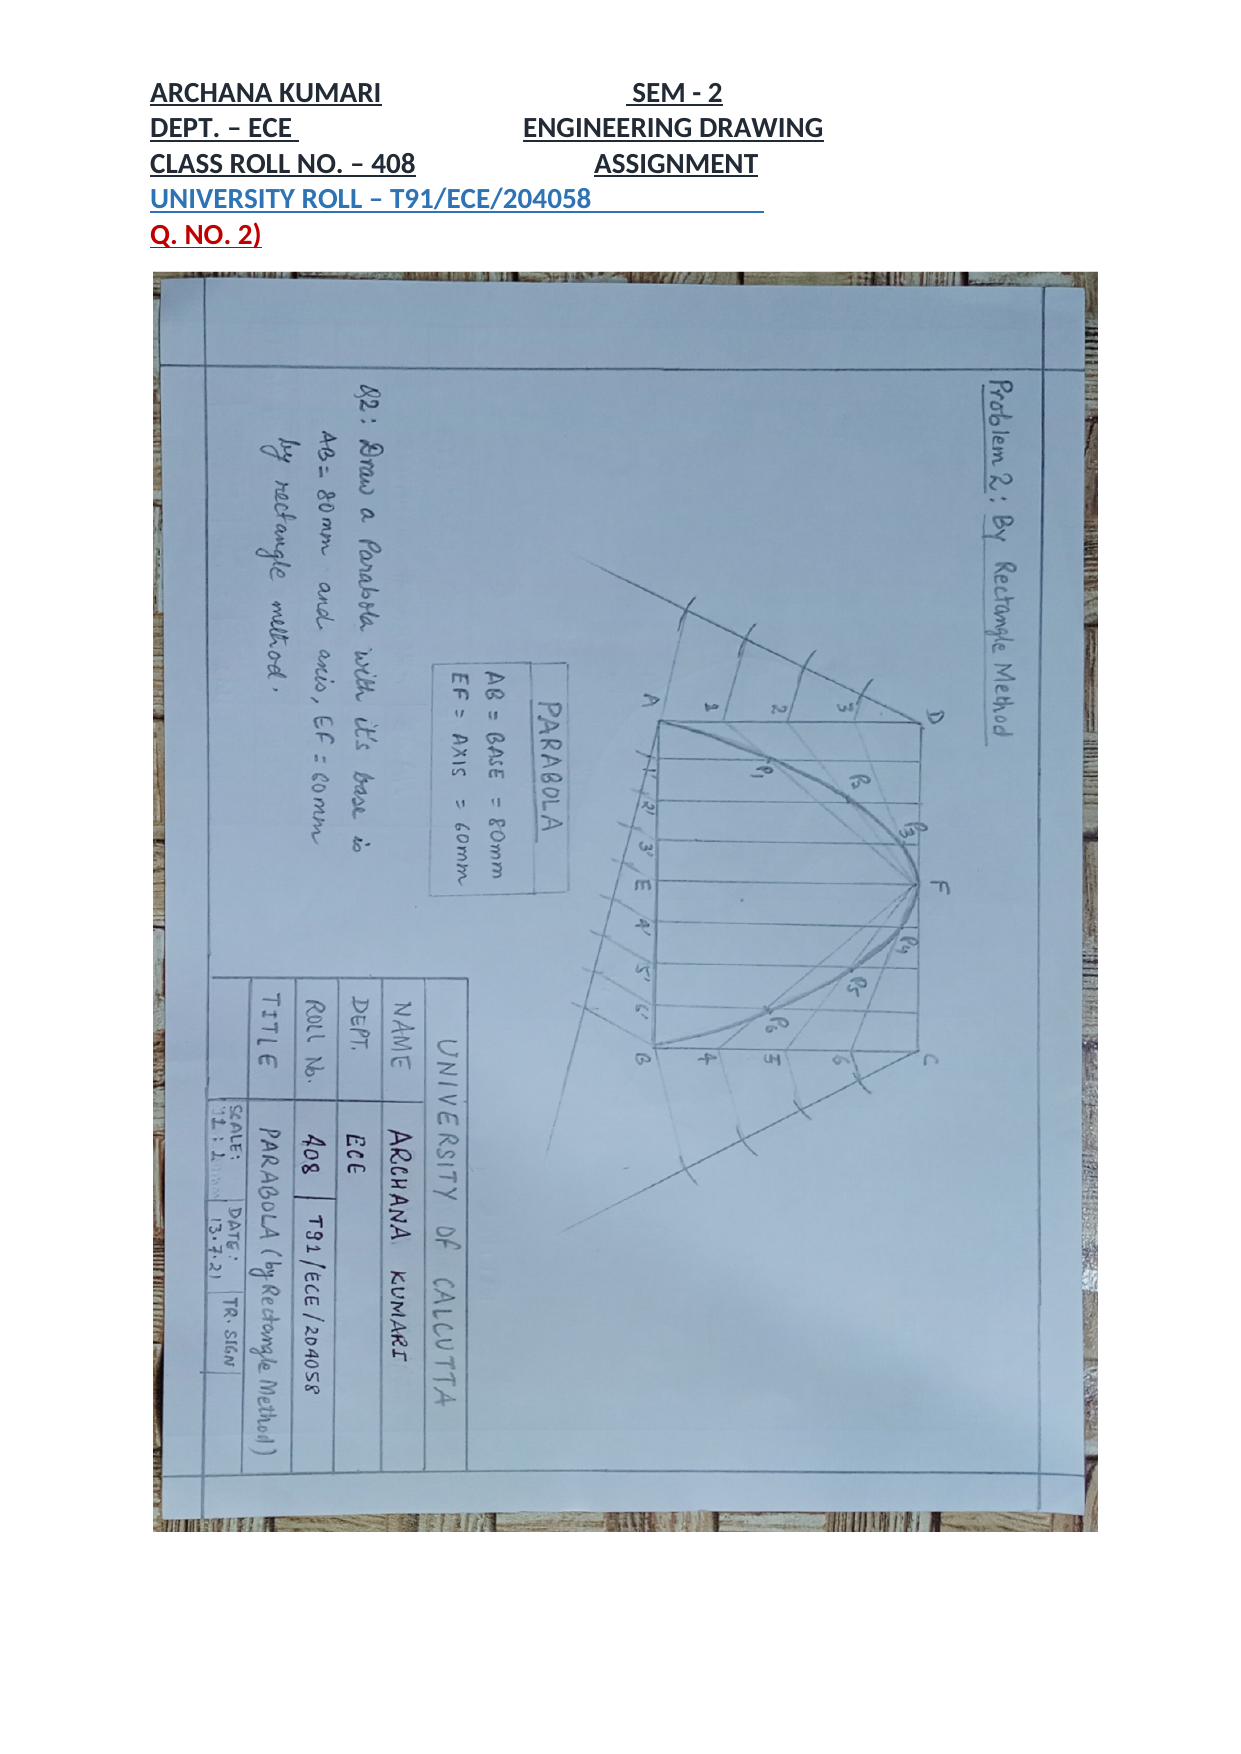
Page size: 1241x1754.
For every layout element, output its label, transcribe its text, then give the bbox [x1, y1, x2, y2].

text Q. NO. 2) [150, 216, 1090, 252]
picture [154, 273, 1098, 1530]
